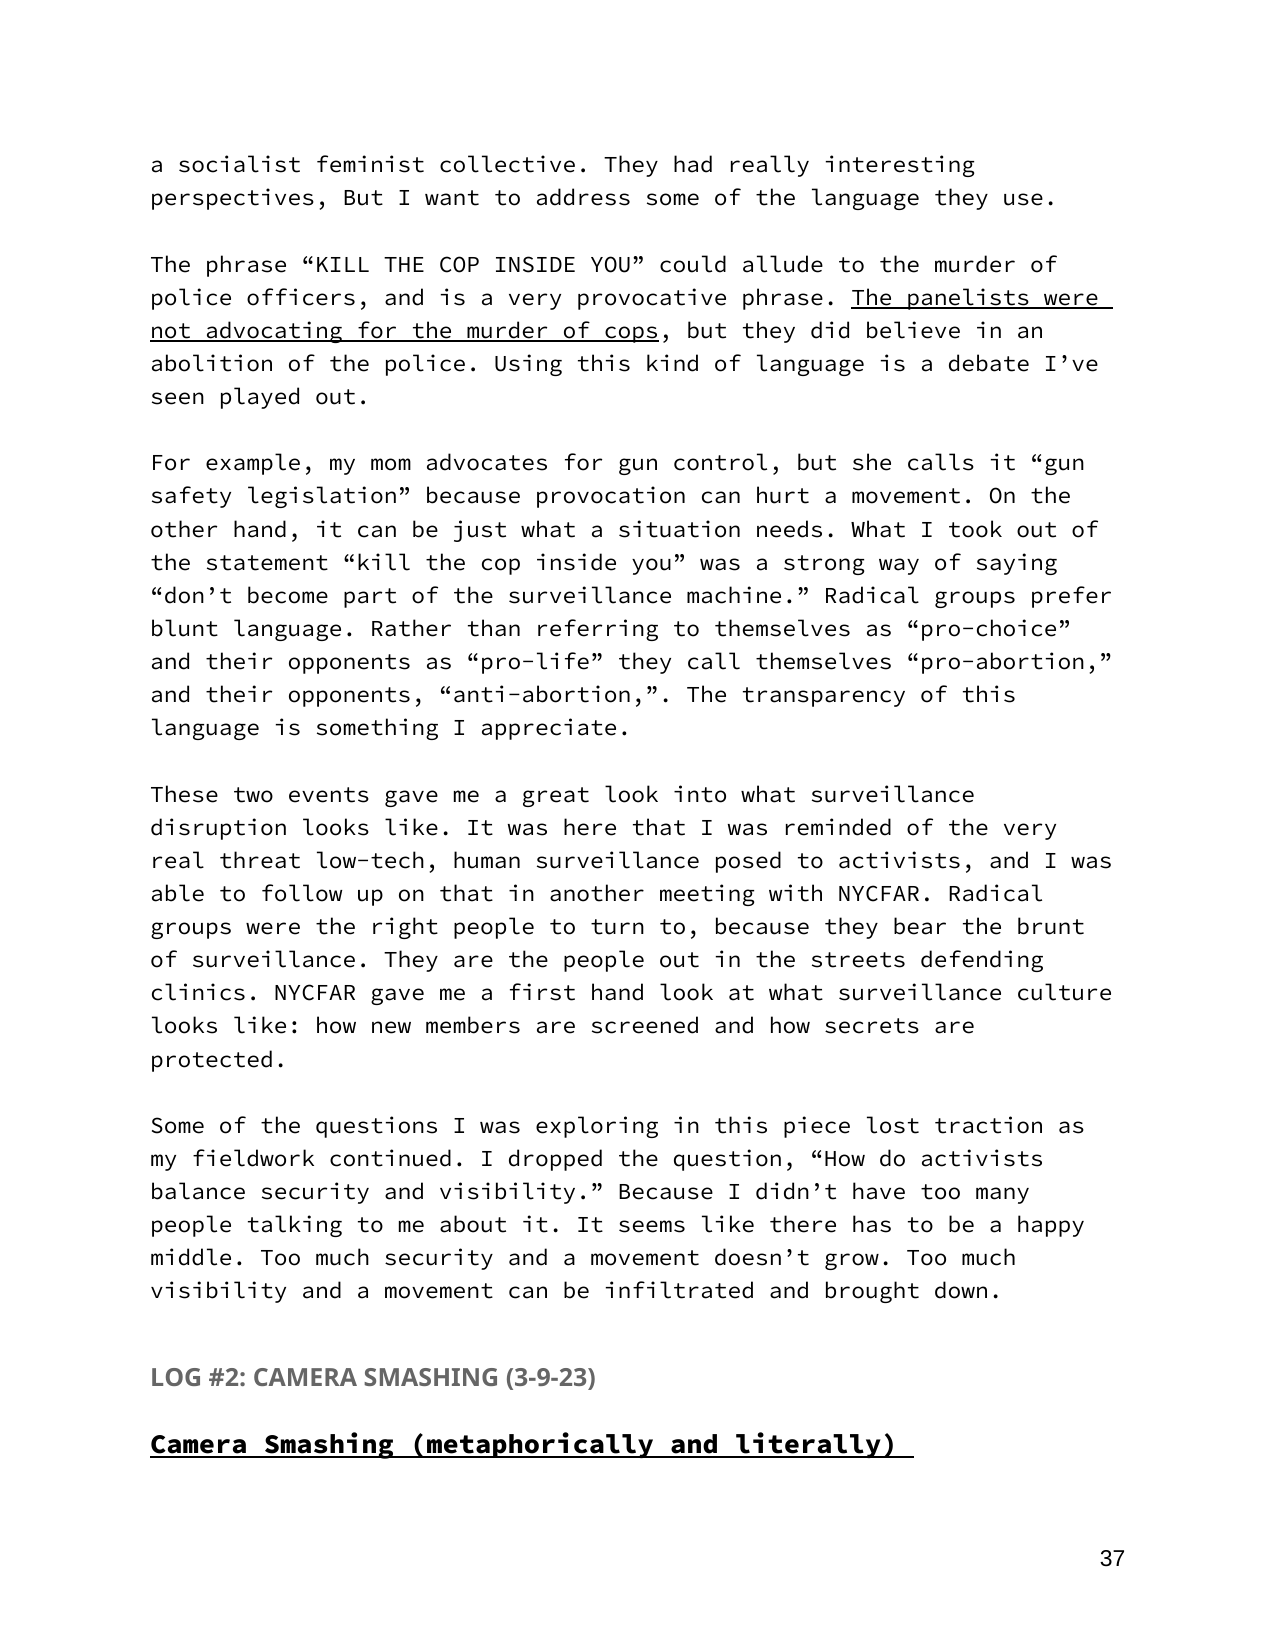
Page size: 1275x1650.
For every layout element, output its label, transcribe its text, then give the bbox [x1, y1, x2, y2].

text Some of the questions I was exploring in this piece lost traction as my fieldwork continued. I dropped the question, “How do activists balance security and visibility.” Because I didn’t have too many people talking to me about it. It seems like there has to be a happy middle. Too much security and a movement doesn’t grow. Too much visibility and a movement can be infiltrated and brought down. [150, 1111, 1125, 1305]
text The phrase “KILL THE COP INSIDE YOU” could allude to the murder of police officers, and is a very provocative phrase. The panelists were not advocating for the murder of cops, but they did believe in an abolition of the police. Using this kind of language is a debate I’ve seen played out. [150, 249, 1125, 411]
subtitle LOG #2: CAMERA SMASHING (3-9-23) [150, 1359, 1125, 1393]
text For example, my mom advocates for gun control, but she calls it “gun safety legislation” because provocation can hurt a movement. On the other hand, it can be just what a situation needs. What I took out of the statement “kill the cop inside you” was a strong way of saying “don’t become part of the surveillance machine.” Radical groups prefer blunt language. Rather than referring to themselves as “pro-choice” and their opponents as “pro-life” they call themselves “pro-abortion,” and their opponents, “anti-abortion,”. The transparency of this language is something I appreciate. [150, 448, 1125, 742]
text Camera Smashing (metaphorically and literally) [150, 1427, 1125, 1461]
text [150, 150, 1125, 212]
text These two events gave me a great look into what surveillance disruption looks like. It was here that I was reminded of the very real threat low-tech, human surveillance posed to activists, and I was able to follow up on that in another meeting with NYCFAR. Radical groups were the right people to turn to, because they bear the brunt of surveillance. They are the people out in the streets defending clinics. NYCFAR gave me a first hand look at what surveillance culture looks like: how new members are screened and how secrets are protected. [150, 779, 1125, 1073]
